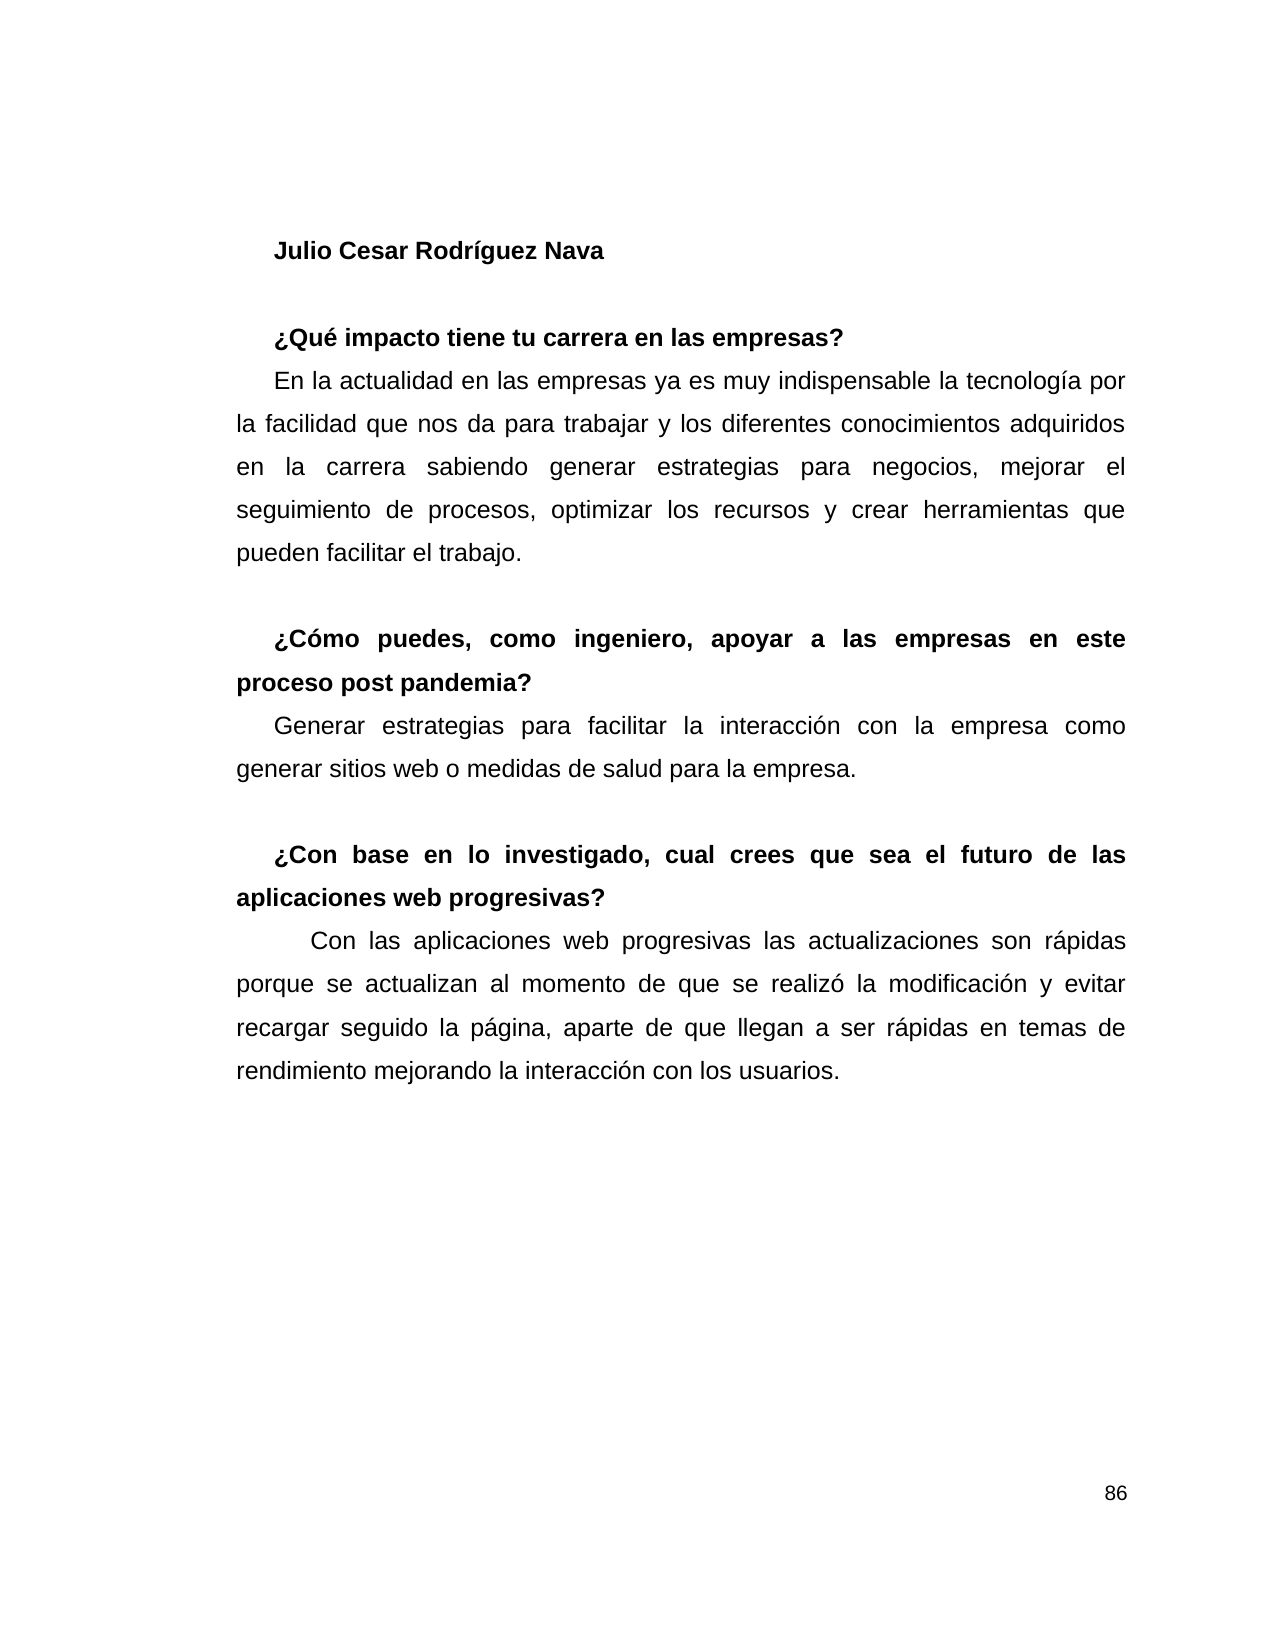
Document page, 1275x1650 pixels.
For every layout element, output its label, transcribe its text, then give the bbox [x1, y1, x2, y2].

text Generar estrategias para facilitar la interacción con la empresa como generar sitios web o medidas de salud para la empresa. [236, 711, 1127, 782]
text ¿Con base en lo investigado, cual crees que sea el futuro de las aplicaciones web progresivas? [236, 840, 1127, 912]
text ¿Qué impacto tiene tu carrera en las empresas? [236, 322, 1127, 351]
text Con las aplicaciones web progresivas las actualizaciones son rápidas porque se actualizan al momento de que se realizó la modificación y evitar recargar seguido la página, aparte de que llegan a ser rápidas en temas de rendimiento mejorando la interacción con los usuarios. [236, 926, 1127, 1084]
text Julio Cesar Rodríguez Nava [236, 236, 1127, 265]
text En la actualidad en las empresas ya es muy indispensable la tecnología por la facilidad que nos da para trabajar y los diferentes conocimientos adquiridos en la carrera sabiendo generar estrategias para negocios, mejorar el seguimiento de procesos, optimizar los recursos y crear herramientas que pueden facilitar el trabajo. [236, 366, 1127, 567]
text ¿Cómo puedes, como ingeniero, apoyar a las empresas en este proceso post pandemia? [236, 624, 1127, 696]
